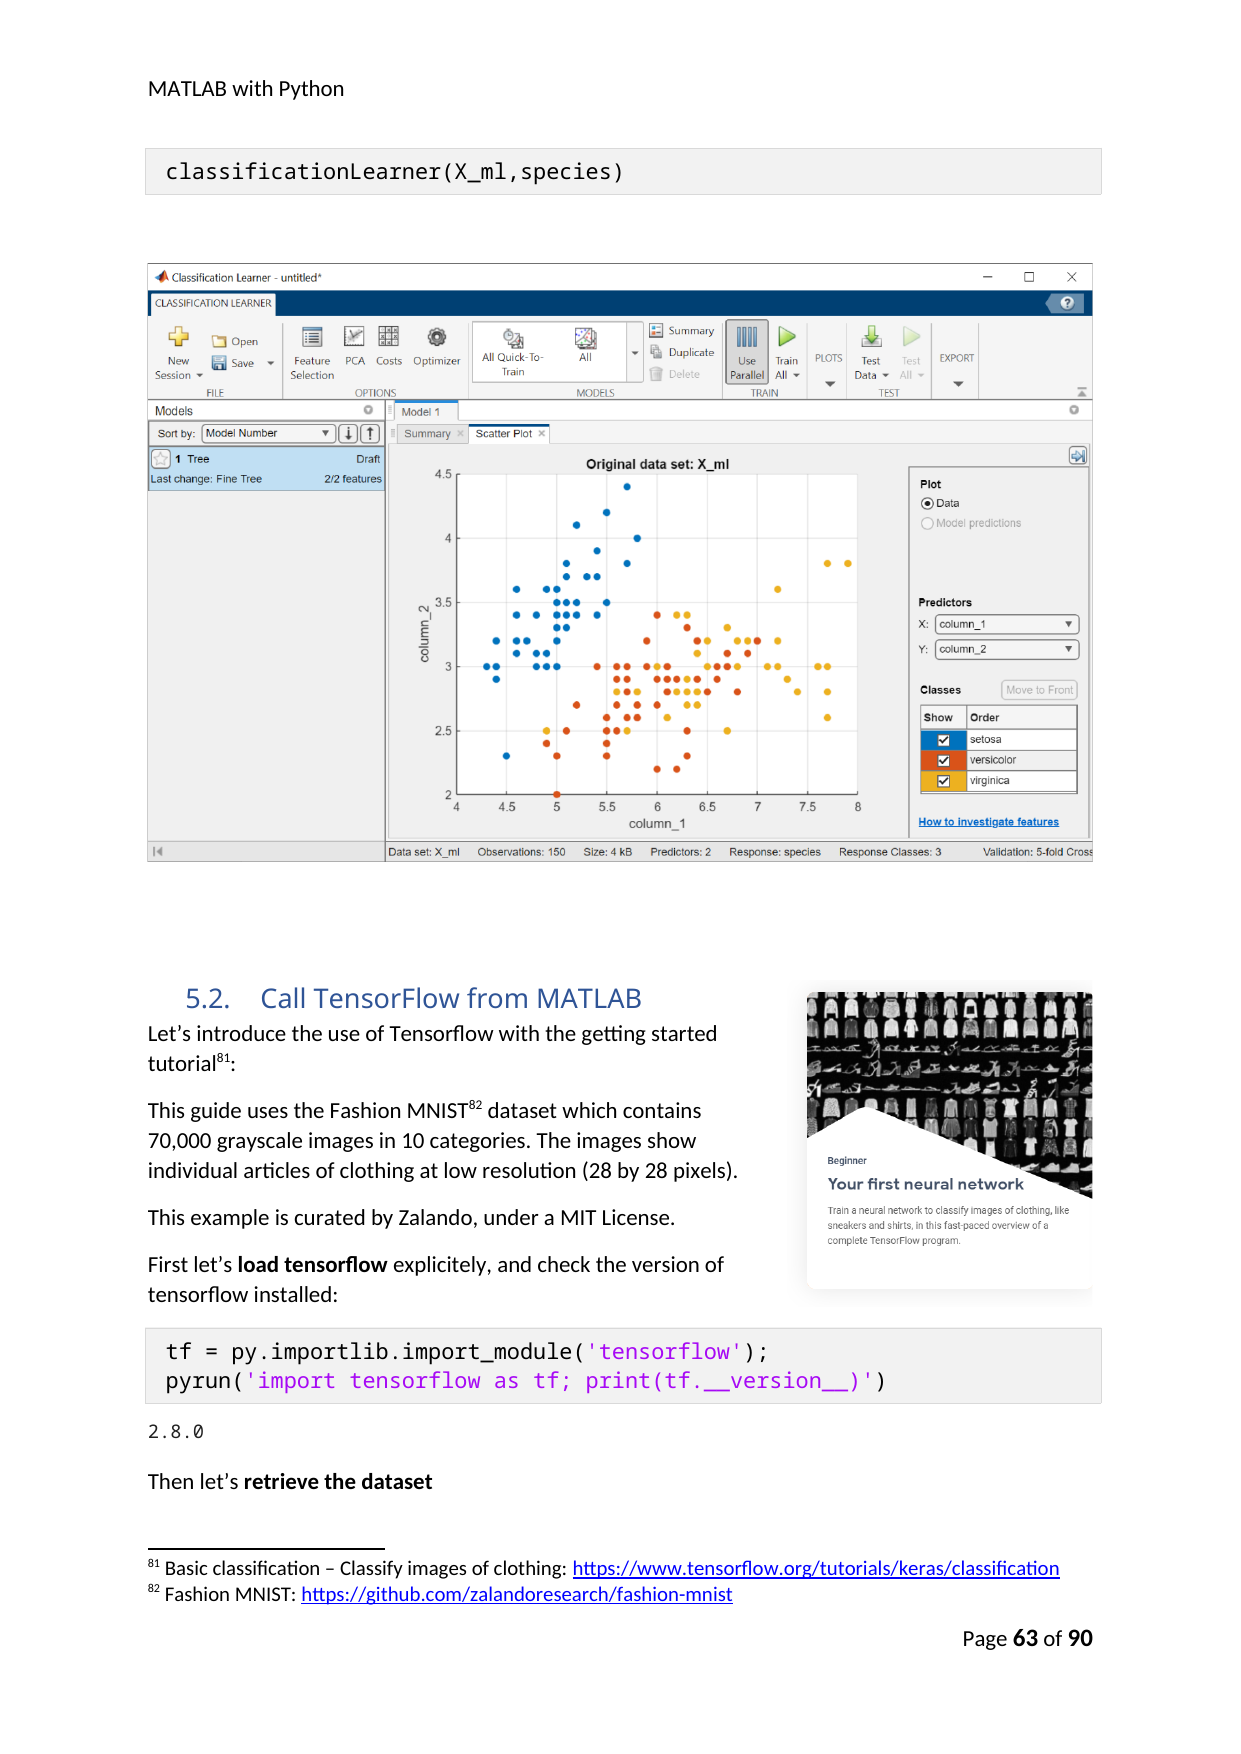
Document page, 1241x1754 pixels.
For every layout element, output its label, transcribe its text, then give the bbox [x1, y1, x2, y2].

text classificationLearner(X_ml,species) [146, 149, 1101, 194]
text pyrun('import tensorflow as tf; print(tf.__version__)') [146, 1357, 1101, 1403]
subtitle Call TensorFlow from MATLAB [185, 979, 1093, 1016]
text 2.8.0 [148, 1418, 1093, 1444]
text Let’s introduce the use of Tensorflow with the getting started tutorial: [148, 1019, 787, 1077]
text Then let’s retrieve the dataset [148, 1467, 1093, 1496]
picture [147, 263, 1093, 862]
text First let’s load tensorflow explicitely, and check the version of tensorflow installed: [148, 1250, 1093, 1309]
text This guide uses the Fashion MNIST dataset which contains 70,000 grayscale images in 10 categories. The images show individual articles of clothing at low resolution (28 by 28 pixels). [148, 1096, 787, 1185]
text tf = py.importlib.import_module('tensorflow'); [146, 1329, 1101, 1357]
text This example is curated by Zalando, under a MIT License. [148, 1203, 787, 1232]
picture [787, 980, 1093, 1307]
